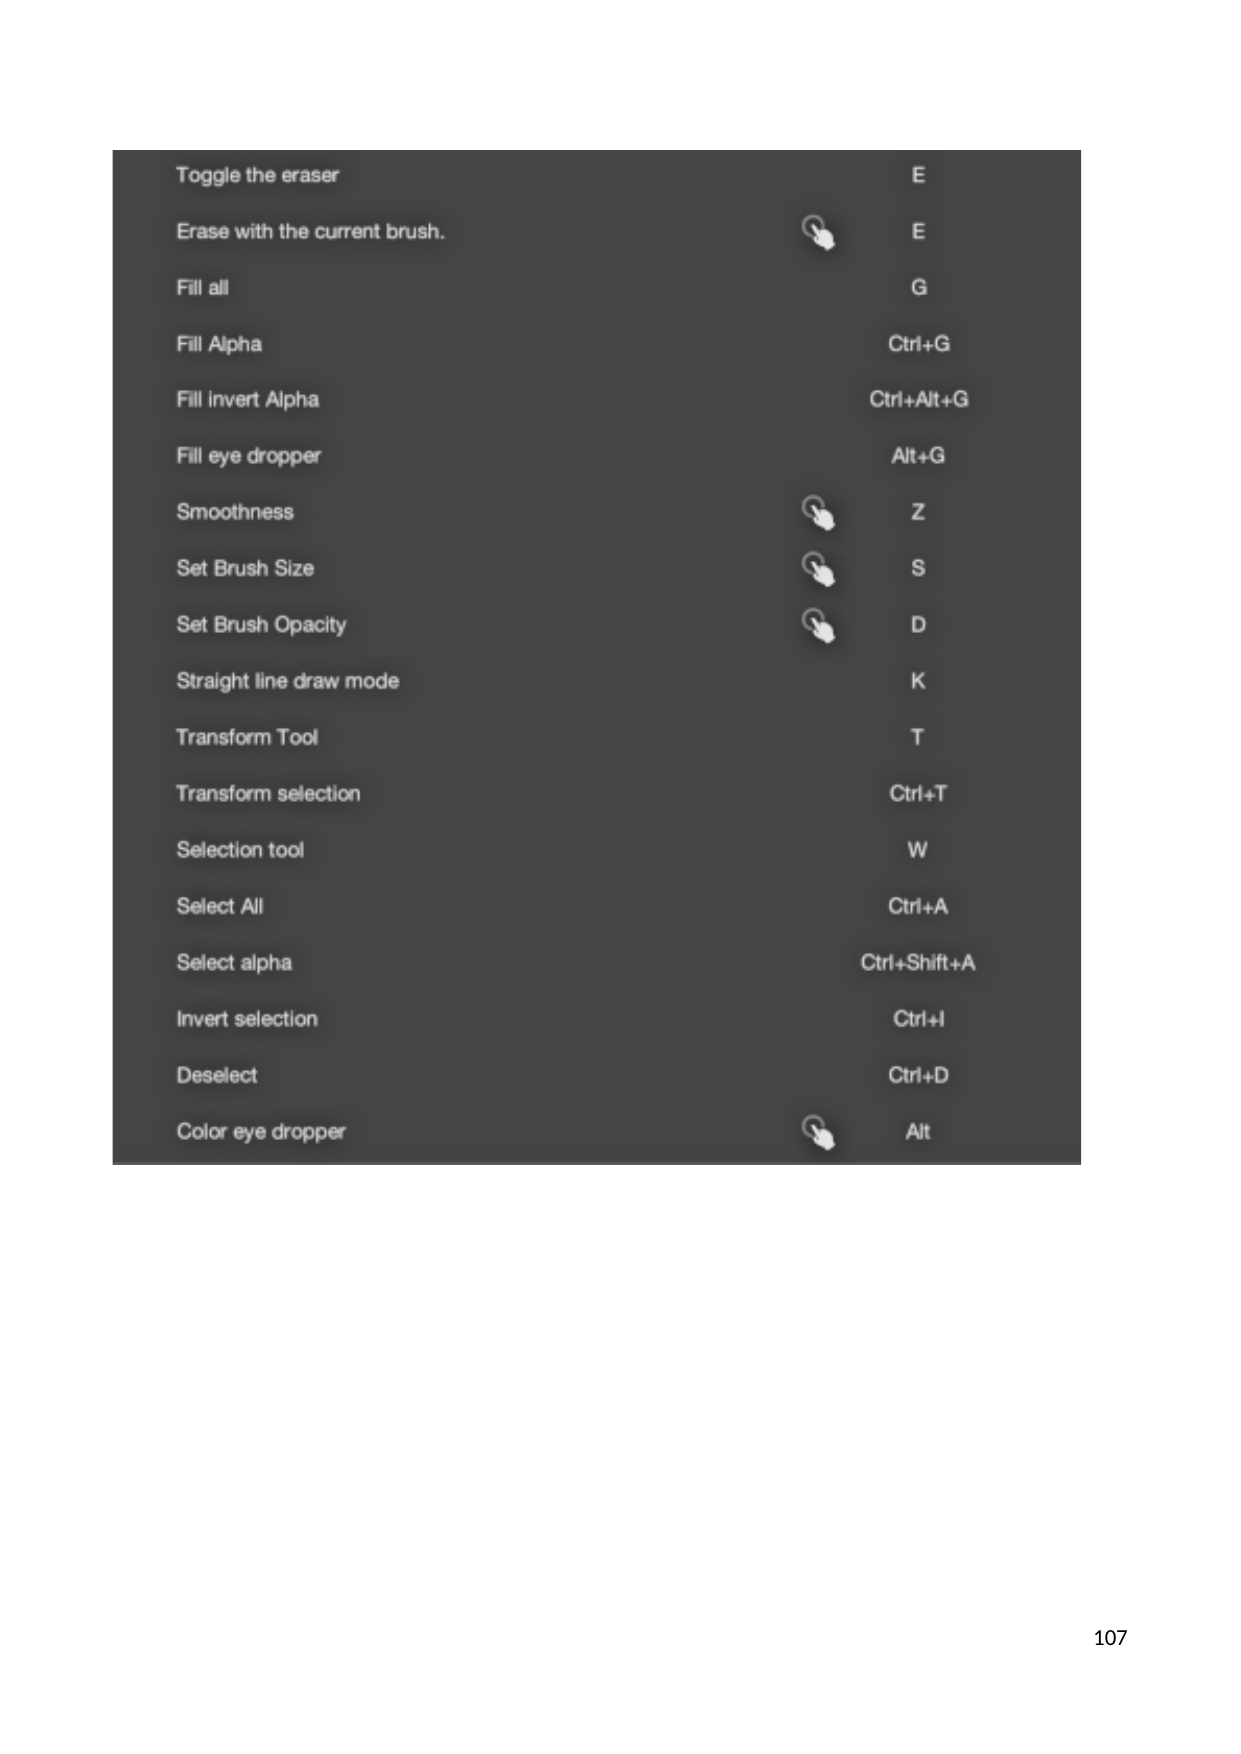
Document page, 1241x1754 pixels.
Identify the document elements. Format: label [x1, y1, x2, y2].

picture [112, 150, 1082, 1165]
